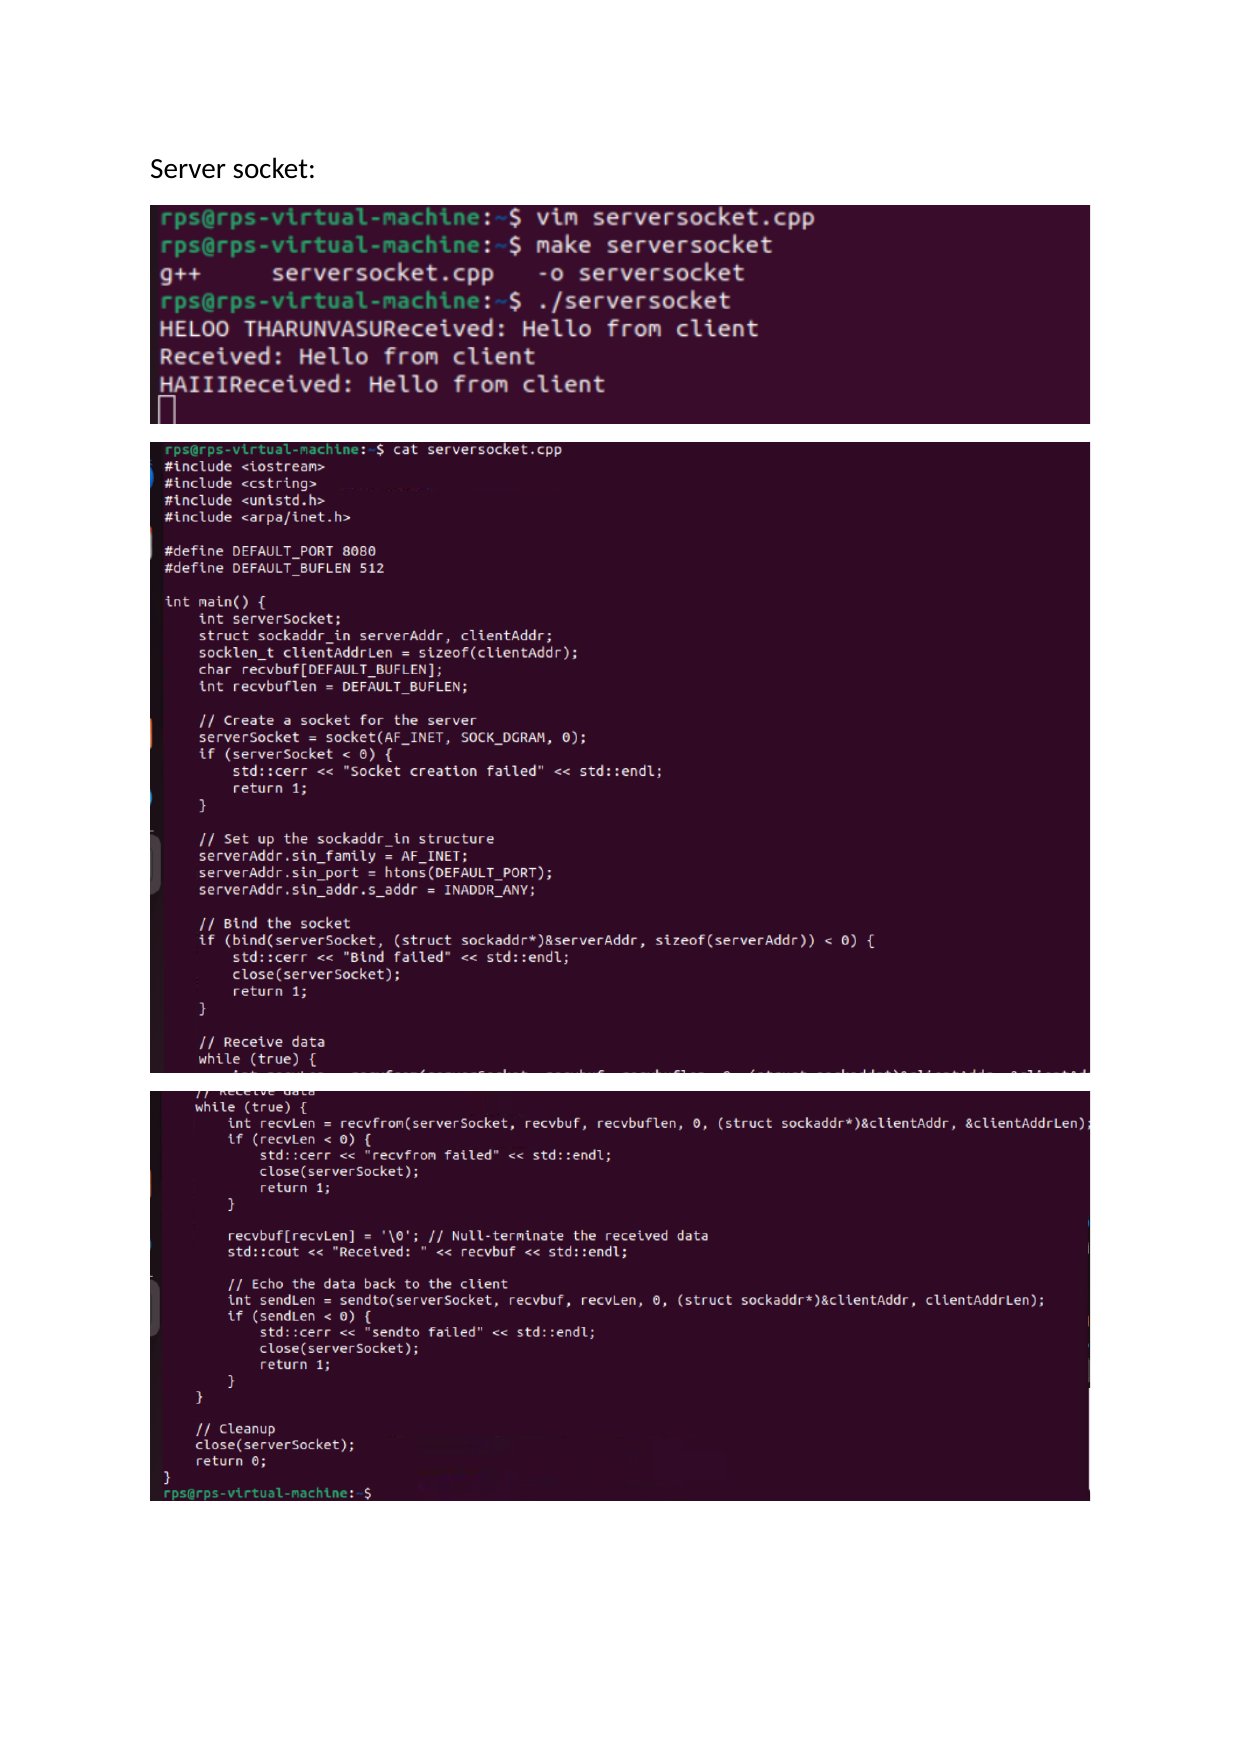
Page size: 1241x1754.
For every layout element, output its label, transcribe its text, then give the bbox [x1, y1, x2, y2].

picture [150, 1091, 1091, 1501]
picture [150, 205, 1091, 424]
picture [150, 442, 1091, 1073]
text Server socket: [150, 150, 1090, 186]
